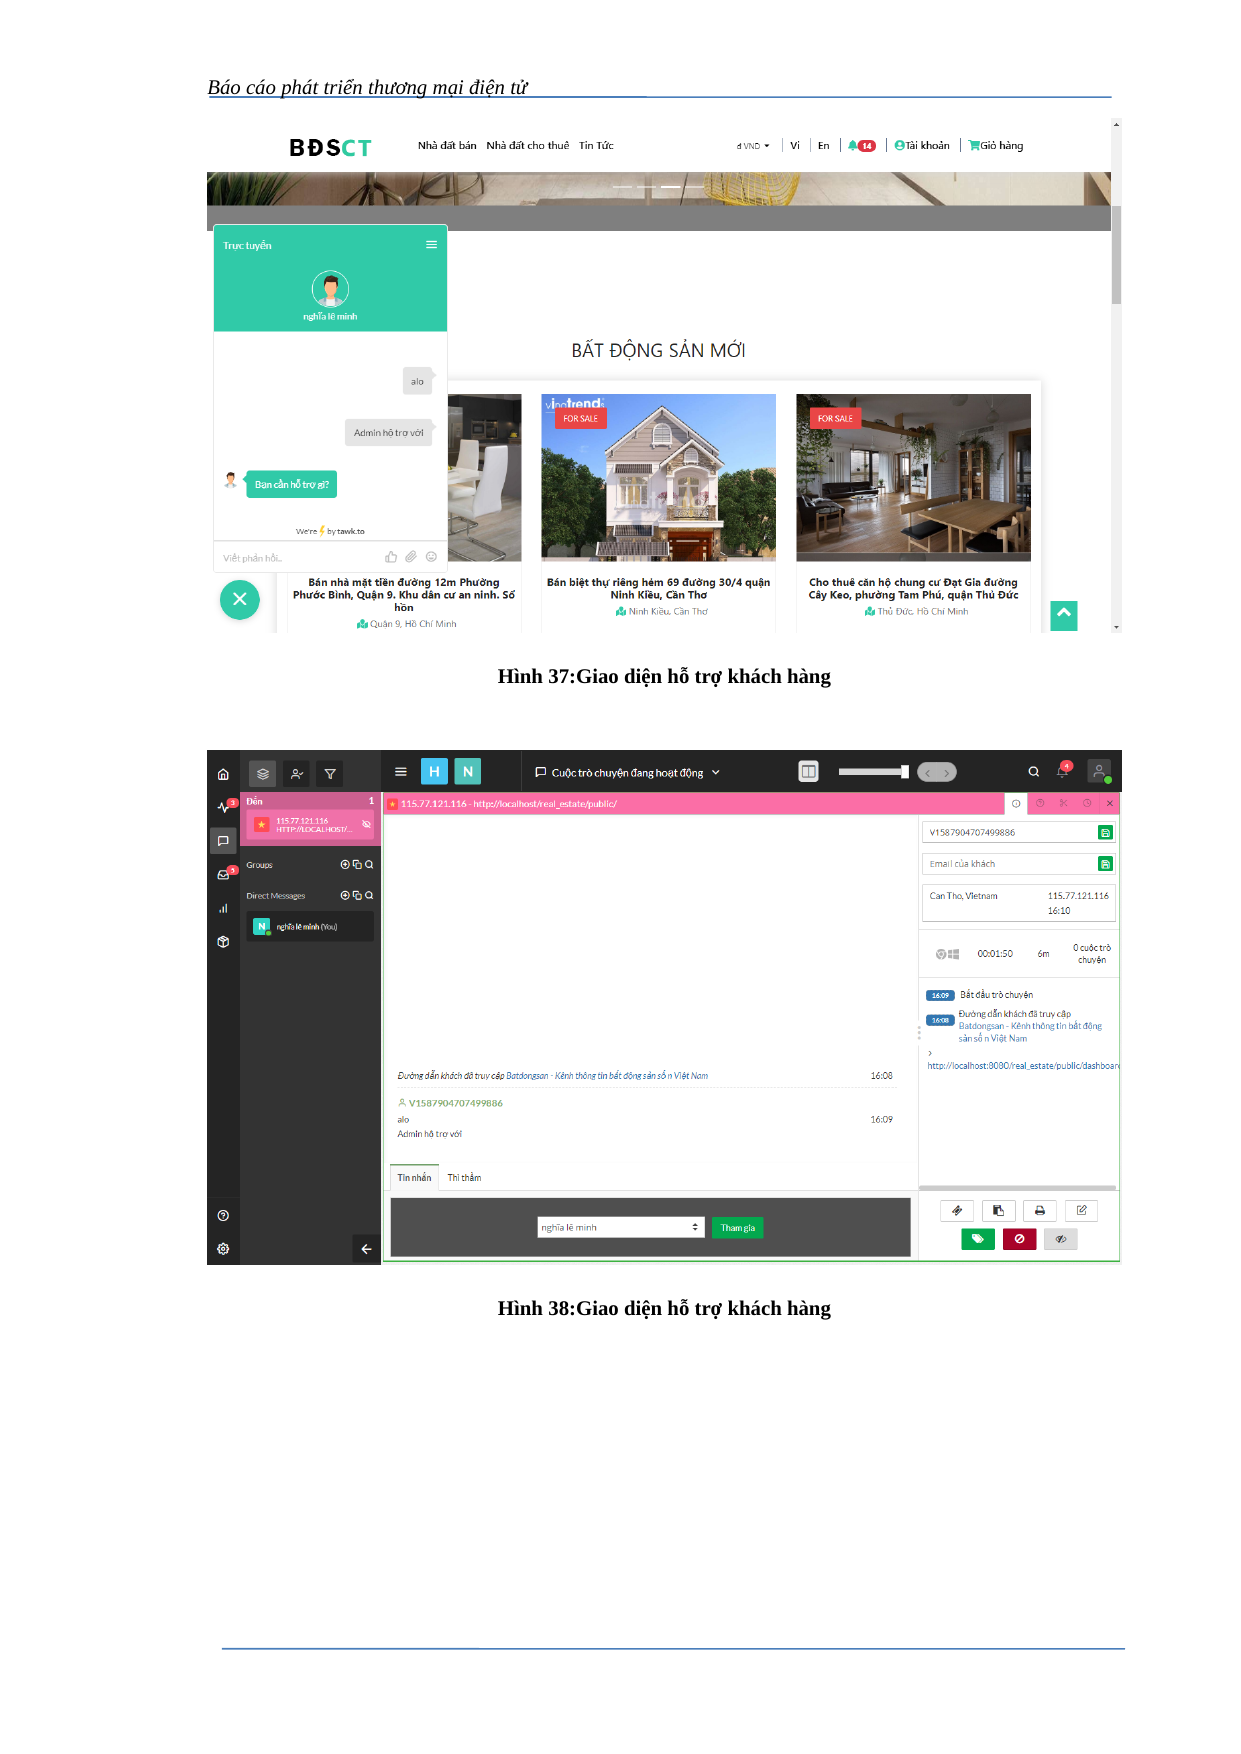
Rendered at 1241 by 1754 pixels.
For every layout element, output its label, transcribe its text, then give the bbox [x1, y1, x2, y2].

text Hình :Giao diện hỗ trợ khách hàng [207, 1296, 1122, 1320]
picture [207, 750, 1122, 1265]
text Hình :Giao diện hỗ trợ khách hàng [207, 664, 1122, 688]
picture [207, 118, 1122, 633]
